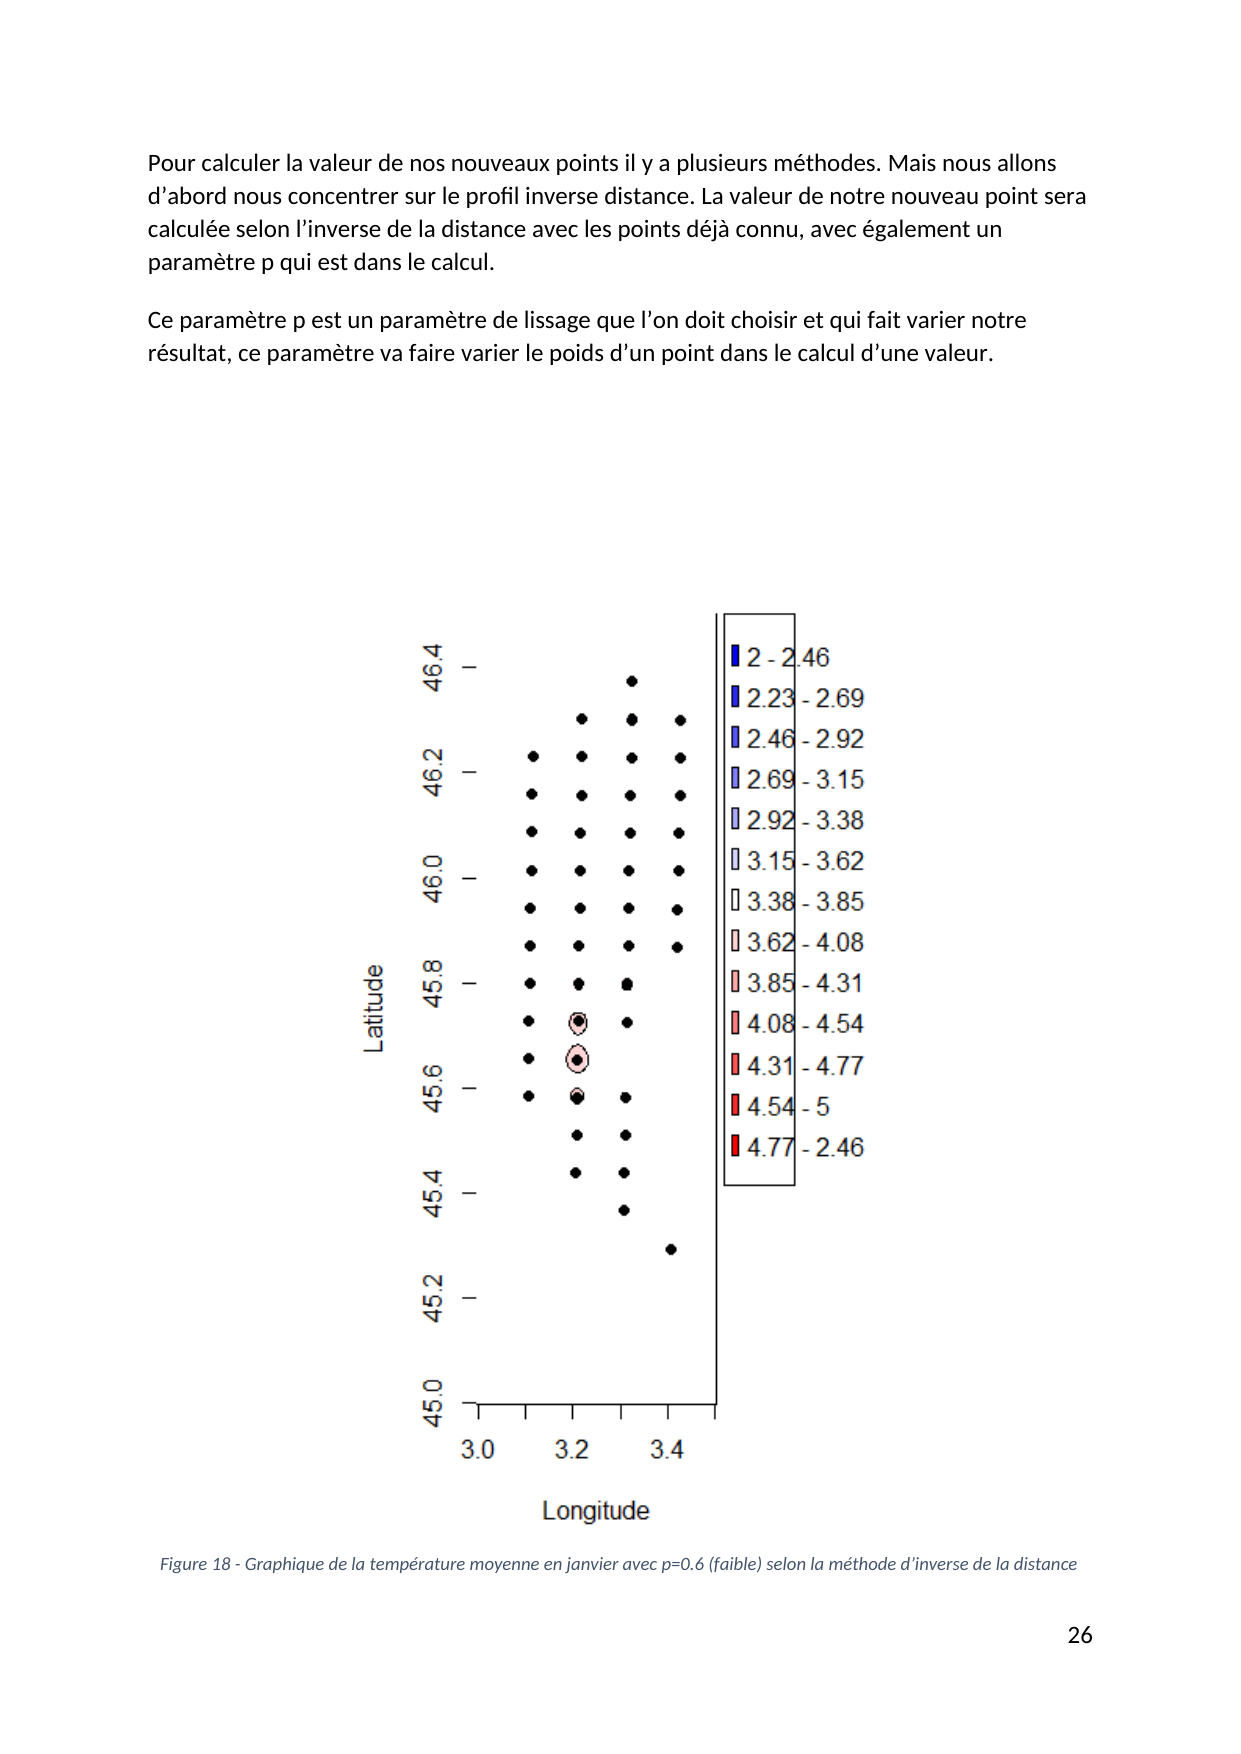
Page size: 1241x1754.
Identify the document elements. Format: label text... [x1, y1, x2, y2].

text Figure 18 - Graphique de la température moyenne en janvier avec p=0.6 (faible) selon la méthode d’inverse de la distance [148, 1553, 1093, 1576]
picture [356, 601, 885, 1526]
text Ce paramètre p est un paramètre de lissage que l’on doit choisir et qui fait varier notre résultat, ce paramètre va faire varier le poids d’un point dans le calcul d’une valeur. [148, 304, 1093, 368]
text Pour calculer la valeur de nos nouveaux points il y a plusieurs méthodes. Mais nous allons d’abord nous concentrer sur le profil inverse distance. La valeur de notre nouveau point sera calculée selon l’inverse de la distance avec les points déjà connu, avec également un paramètre p qui est dans le calcul. [148, 148, 1093, 277]
